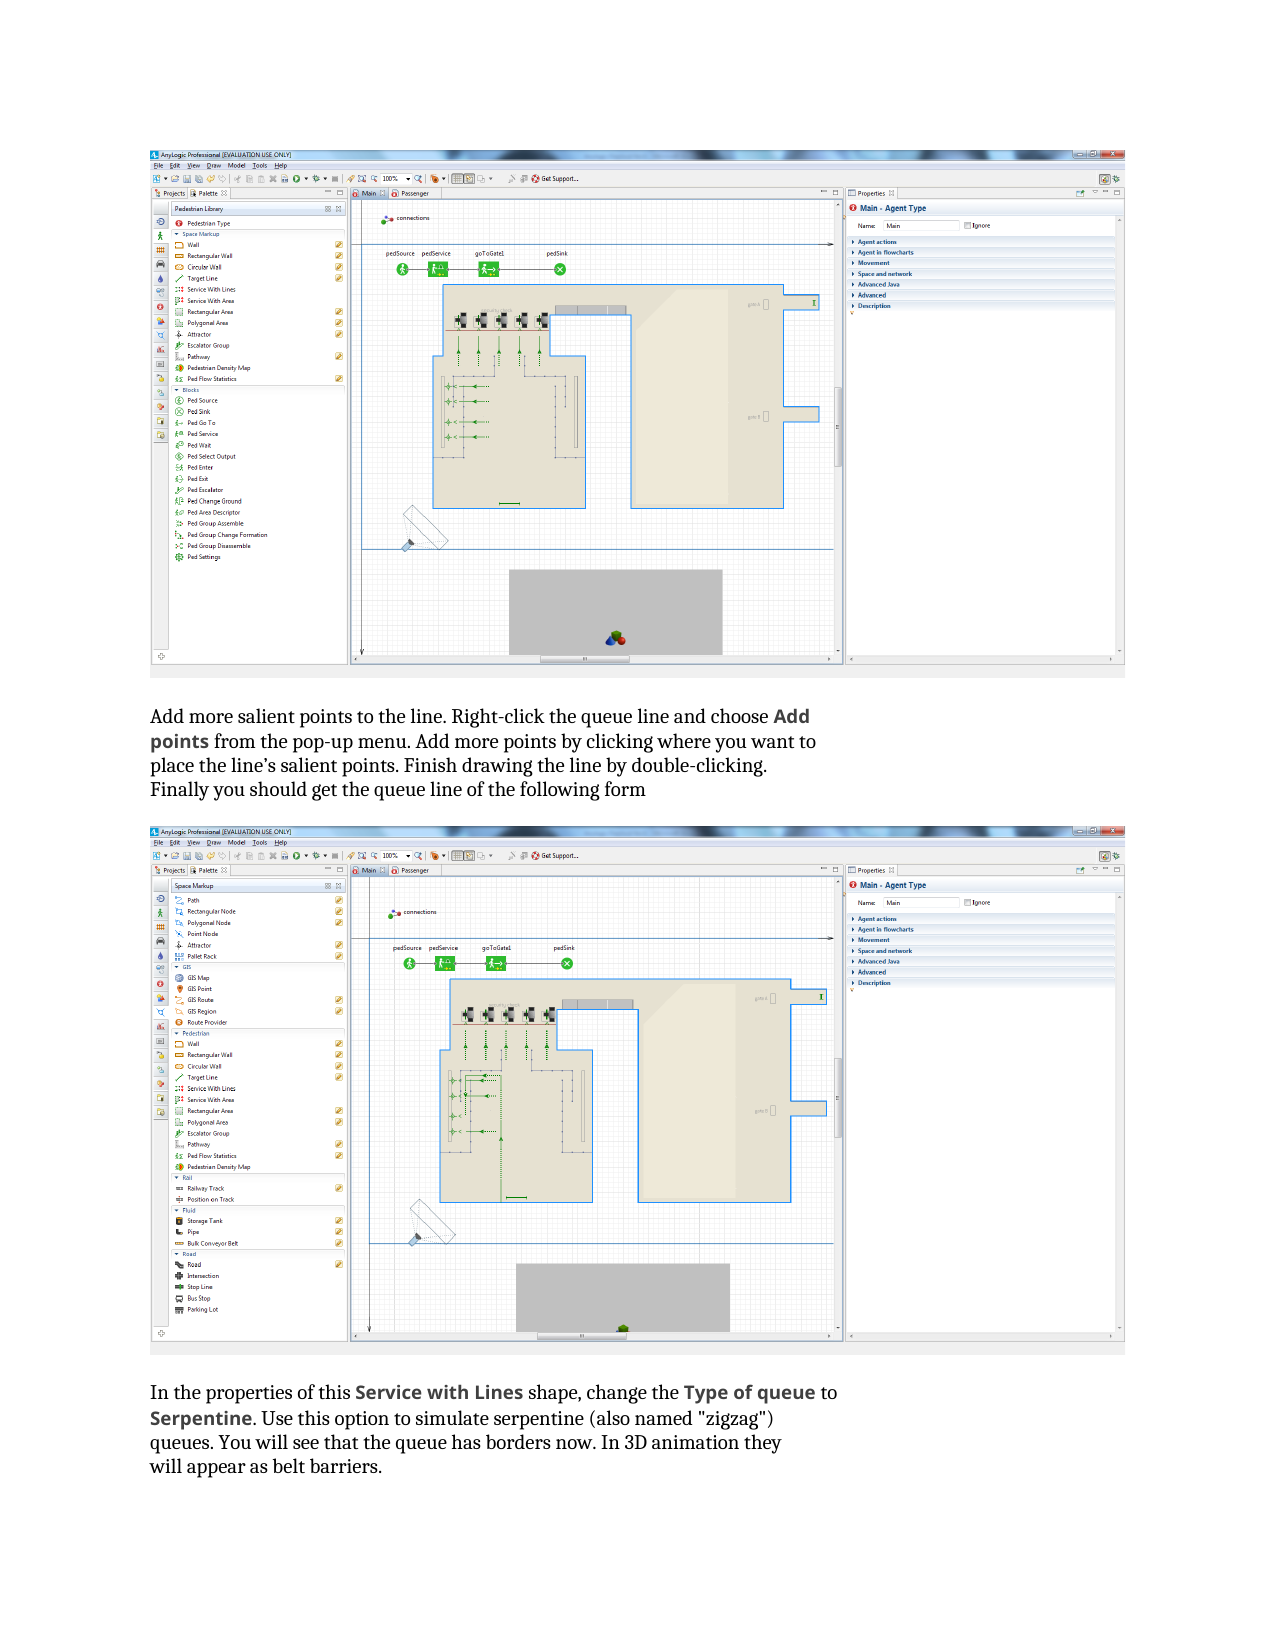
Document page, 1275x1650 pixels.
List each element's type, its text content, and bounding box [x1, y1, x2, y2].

picture [150, 150, 1125, 678]
text place the line’s salient points. Finish drawing the line by double-clicking. [150, 754, 1125, 778]
text In the properties of this Service with Lines shape, change the Type of queue to [150, 1379, 1125, 1405]
text will appear as belt barriers. [150, 1454, 1125, 1478]
text Serpentine. Use this option to simulate serpentine (also named "zigzag") [150, 1405, 1125, 1430]
text Finally you should get the queue line of the following form [150, 778, 1125, 802]
text queues. You will see that the queue has borders now. In 3D animation they [150, 1430, 1125, 1454]
text Add more salient points to the line. Right-click the queue line and choose Add [150, 703, 1125, 728]
text points from the pop-up menu. Add more points by clicking where you want to [150, 728, 1125, 754]
picture [150, 826, 1125, 1355]
